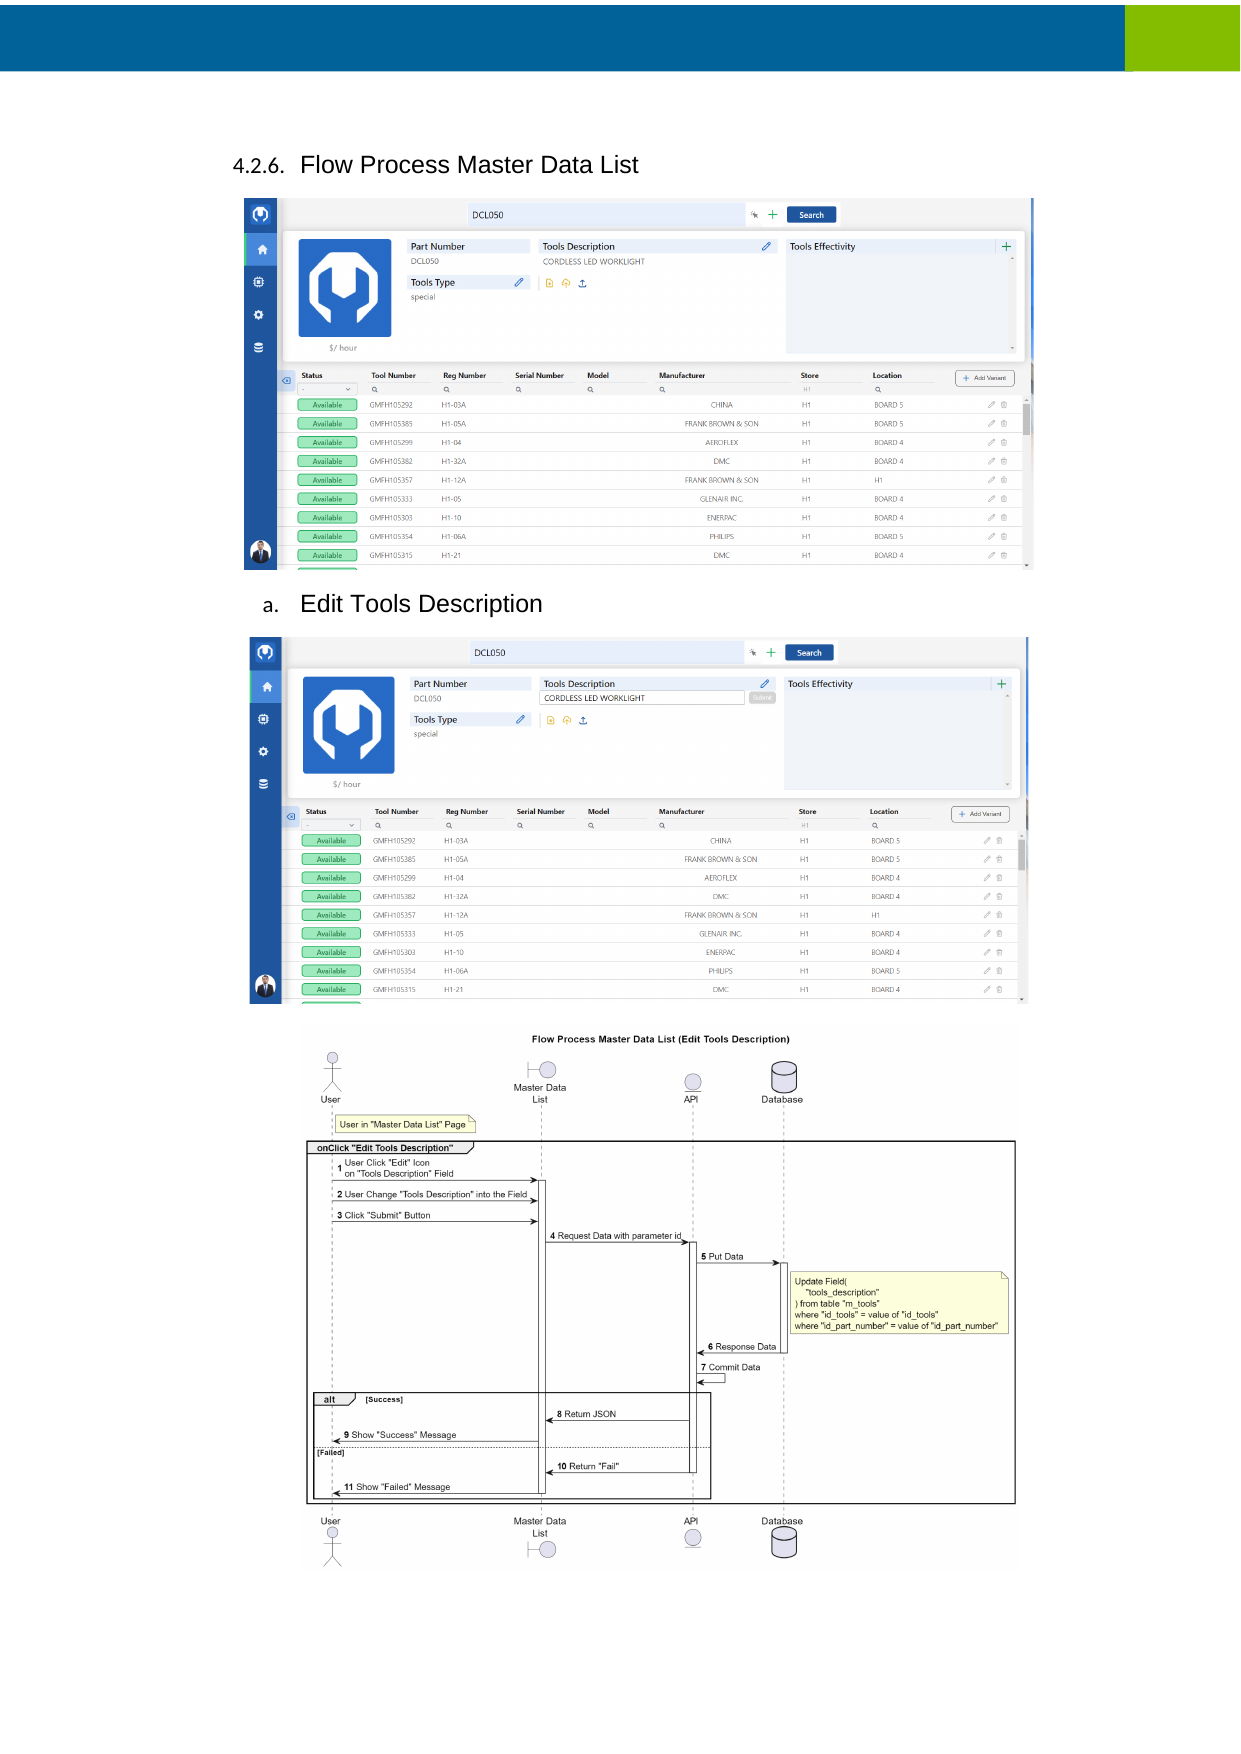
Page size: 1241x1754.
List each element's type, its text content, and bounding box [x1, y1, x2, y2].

picture [244, 198, 1034, 570]
list Flow Process Master Data List [233, 150, 1090, 179]
picture [249, 637, 1029, 1004]
list Edit Tools Description [262, 589, 1090, 618]
picture [300, 1022, 1018, 1571]
